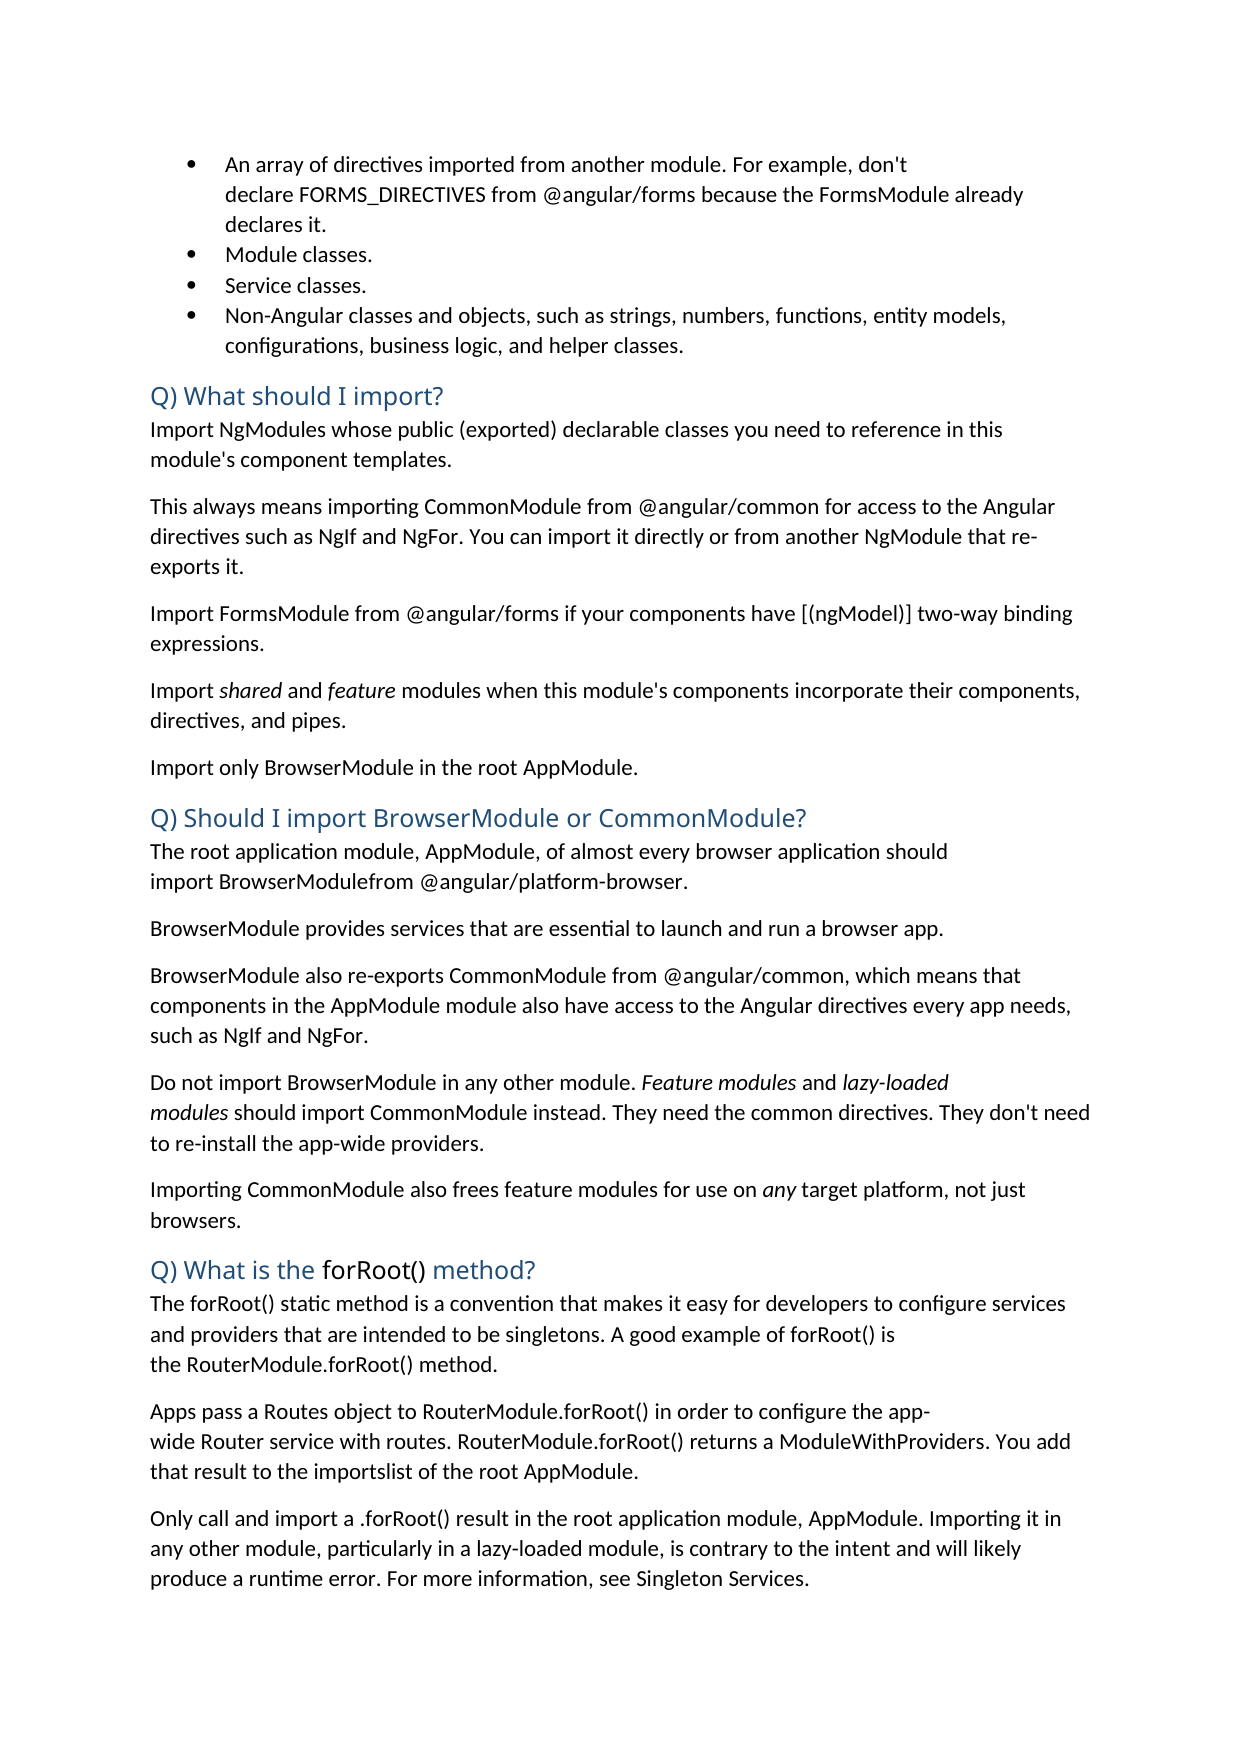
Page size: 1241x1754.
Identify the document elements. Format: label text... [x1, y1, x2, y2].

text Import NgModules whose public (exported) declarable classes you need to reference in this module's component templates. [150, 415, 1090, 473]
text Only call and import a .forRoot() result in the root application module, AppModule. Importing it in any other module, particularly in a lazy-loaded module, is contrary to the intent and will likely produce a runtime error. For more information, see Singleton Services. [150, 1504, 1090, 1592]
text Import only BrowserModule in the root AppModule. [150, 753, 1090, 781]
text BrowserModule provides services that are essential to launch and run a browser app. [150, 914, 1090, 942]
subtitle Q) What is the forRoot() method? [150, 1253, 1090, 1287]
text This always means importing CommonModule from @angular/common for access to the Angular directives such as NgIf and NgFor. You can import it directly or from another NgModule that re-exports it. [150, 492, 1090, 580]
list Module classes. [187, 241, 1090, 269]
text The root application module, AppModule, of almost every browser application should import BrowserModulefrom @angular/platform-browser. [150, 837, 1090, 895]
text Do not import BrowserModule in any other module. Feature modules and lazy-loaded modules should import CommonModule instead. They need the common directives. They don't need to re-install the app-wide providers. [150, 1068, 1090, 1157]
text Apps pass a Routes object to RouterModule.forRoot() in order to configure the app-wide Router service with routes. RouterModule.forRoot() returns a ModuleWithProviders. You add that result to the importslist of the root AppModule. [150, 1397, 1090, 1485]
text The forRoot() static method is a convention that makes it easy for developers to configure services and providers that are intended to be singletons. A good example of forRoot() is the RouterModule.forRoot() method. [150, 1289, 1090, 1378]
text BrowserModule also re-exports CommonModule from @angular/common, which means that components in the AppModule module also have access to the Angular directives every app needs, such as NgIf and NgFor. [150, 961, 1090, 1049]
list Non-Angular classes and objects, such as strings, numbers, functions, entity models, configurations, business logic, and helper classes. [187, 301, 1090, 359]
list An array of directives imported from another module. For example, don't declare FORMS_DIRECTIVES from @angular/forms because the FormsModule already declares it. [187, 150, 1090, 238]
text Importing CommonModule also frees feature modules for use on any target platform, not just browsers. [150, 1176, 1090, 1234]
list Service classes. [187, 271, 1090, 299]
text Import shared and feature modules when this module's components incorporate their components, directives, and pipes. [150, 676, 1090, 734]
text Import FormsModule from @angular/forms if your components have [(ngModel)] two-way binding expressions. [150, 599, 1090, 657]
subtitle Q) Should I import BrowserModule or CommonModule? [150, 800, 1090, 834]
subtitle Q) What should I import? [150, 378, 1090, 412]
